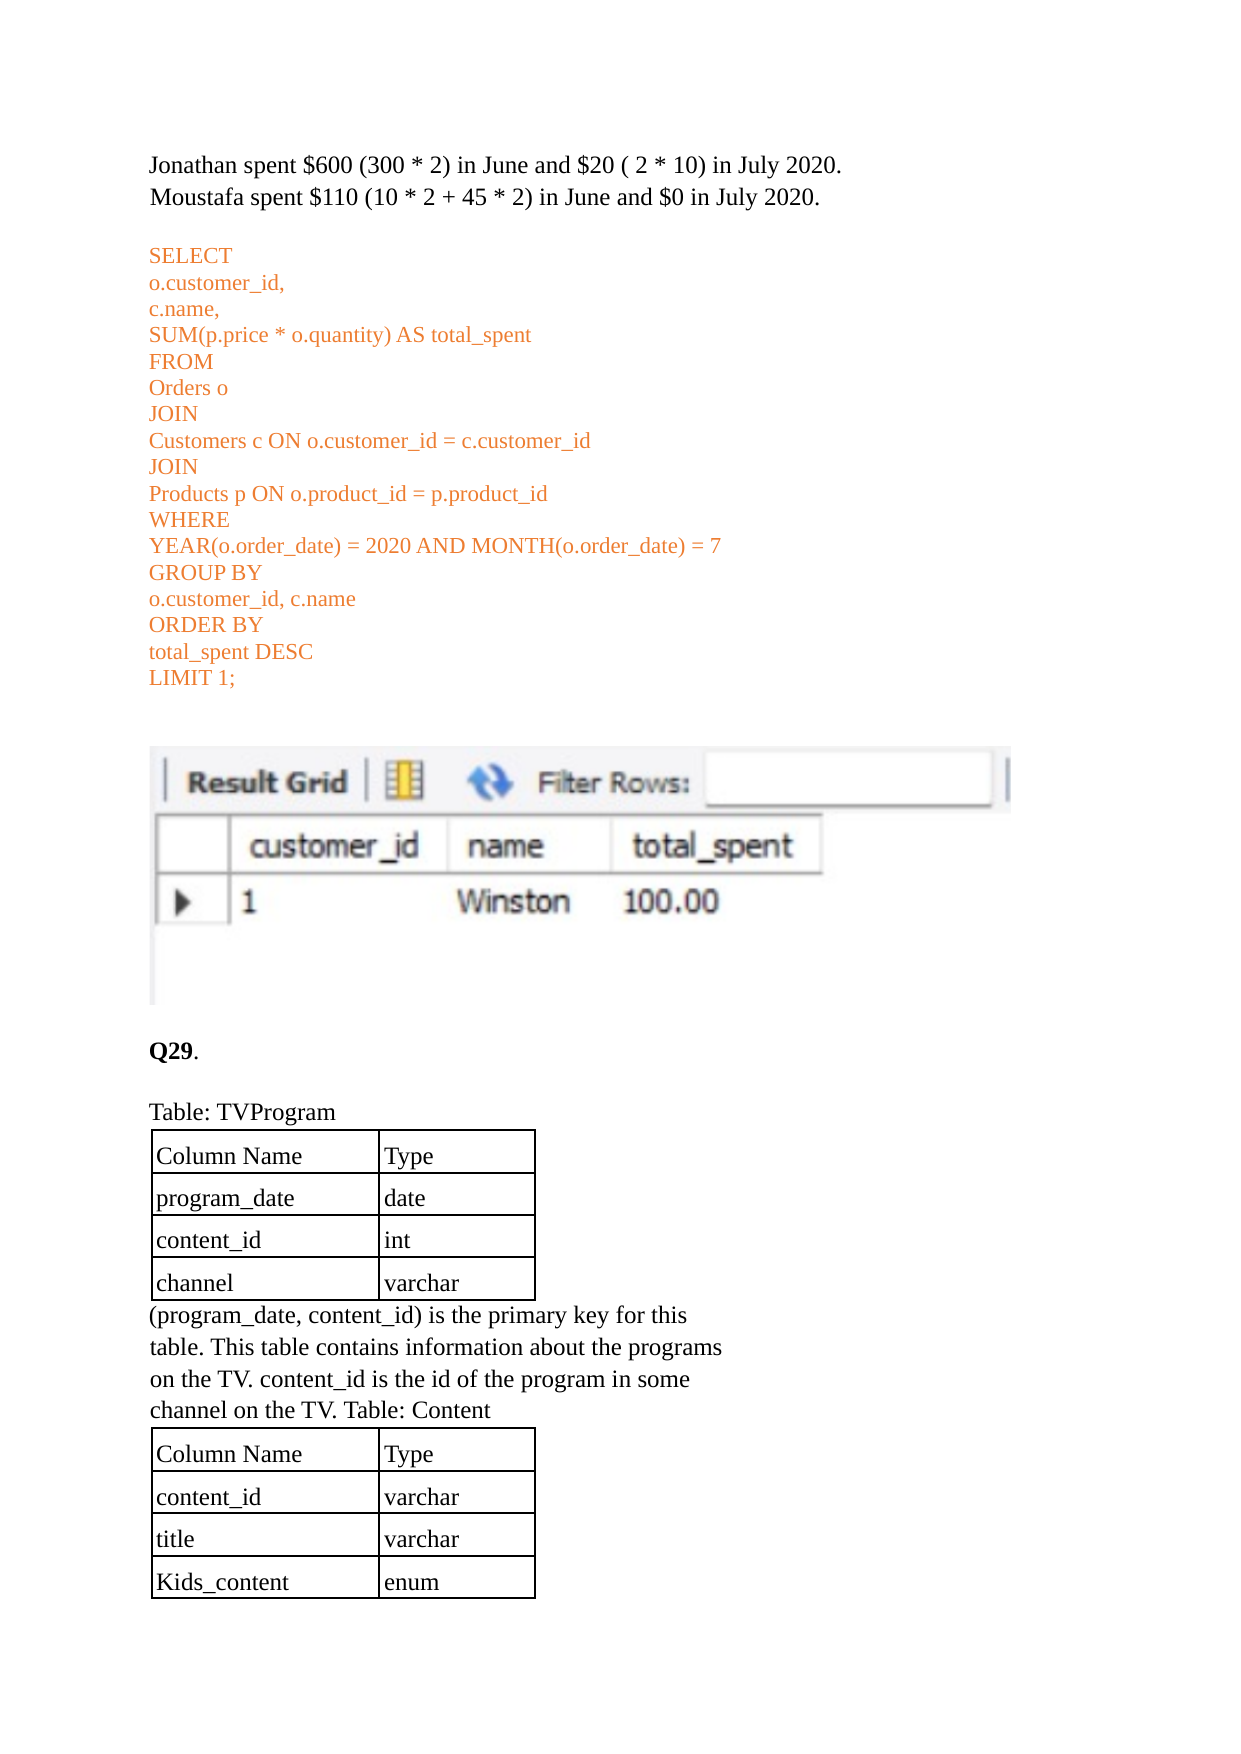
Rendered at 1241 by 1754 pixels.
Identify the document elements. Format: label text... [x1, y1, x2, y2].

text ORDER BY [148, 611, 874, 638]
text total_spent DESC [148, 638, 874, 664]
text GROUP BY [148, 559, 874, 585]
table_cell content_id [153, 1216, 378, 1256]
table_cell channel [153, 1258, 378, 1298]
table_header Column Name [153, 1429, 378, 1470]
table_header Type [380, 1131, 534, 1172]
text LIMIT 1; [148, 664, 874, 690]
picture [149, 746, 1011, 1005]
table_cell title [153, 1514, 378, 1555]
text c.name, [148, 295, 874, 321]
table_header Column Name [153, 1131, 378, 1172]
text WHERE [148, 506, 874, 532]
text Q29. [148, 1036, 1090, 1065]
text Products p ON o.product_id = p.product_id [148, 479, 874, 506]
text Customers c ON o.customer_id = c.customer_id [148, 427, 874, 453]
table_cell content_id [153, 1472, 378, 1512]
table_cell program_date [153, 1174, 378, 1214]
text Jonathan spent $600 (300 * 2) in June and $20 ( 2 * 10) in July 2020. Moustafa spent $110 (10 * 2 + 45 * 2) in June and $0 in July 2020. [148, 150, 874, 210]
text (program_date, content_id) is the primary key for this table. This table contains information about the programs on the TV. content_id is the id of the program in some channel on the TV. Table: Content [148, 1301, 733, 1424]
text Orders o [148, 374, 874, 401]
text Table: TVProgram [148, 1097, 1086, 1126]
table_cell date [380, 1174, 534, 1214]
table_cell enum [380, 1557, 534, 1597]
table_cell varchar [380, 1258, 534, 1298]
text FROM [148, 348, 874, 374]
text SELECT [148, 242, 874, 269]
table_header Type [380, 1429, 534, 1470]
text o.customer_id, c.name [148, 585, 874, 611]
text YEAR(o.order_date) = 2020 AND MONTH(o.order_date) = 7 [148, 532, 874, 559]
text JOIN [148, 401, 874, 427]
table_cell int [380, 1216, 534, 1256]
table_cell varchar [380, 1472, 534, 1512]
table_cell Kids_content [153, 1557, 378, 1597]
text SUM(p.price * o.quantity) AS total_spent [148, 321, 874, 348]
text JOIN [148, 453, 874, 479]
table_cell varchar [380, 1514, 534, 1555]
text o.customer_id, [148, 269, 874, 295]
